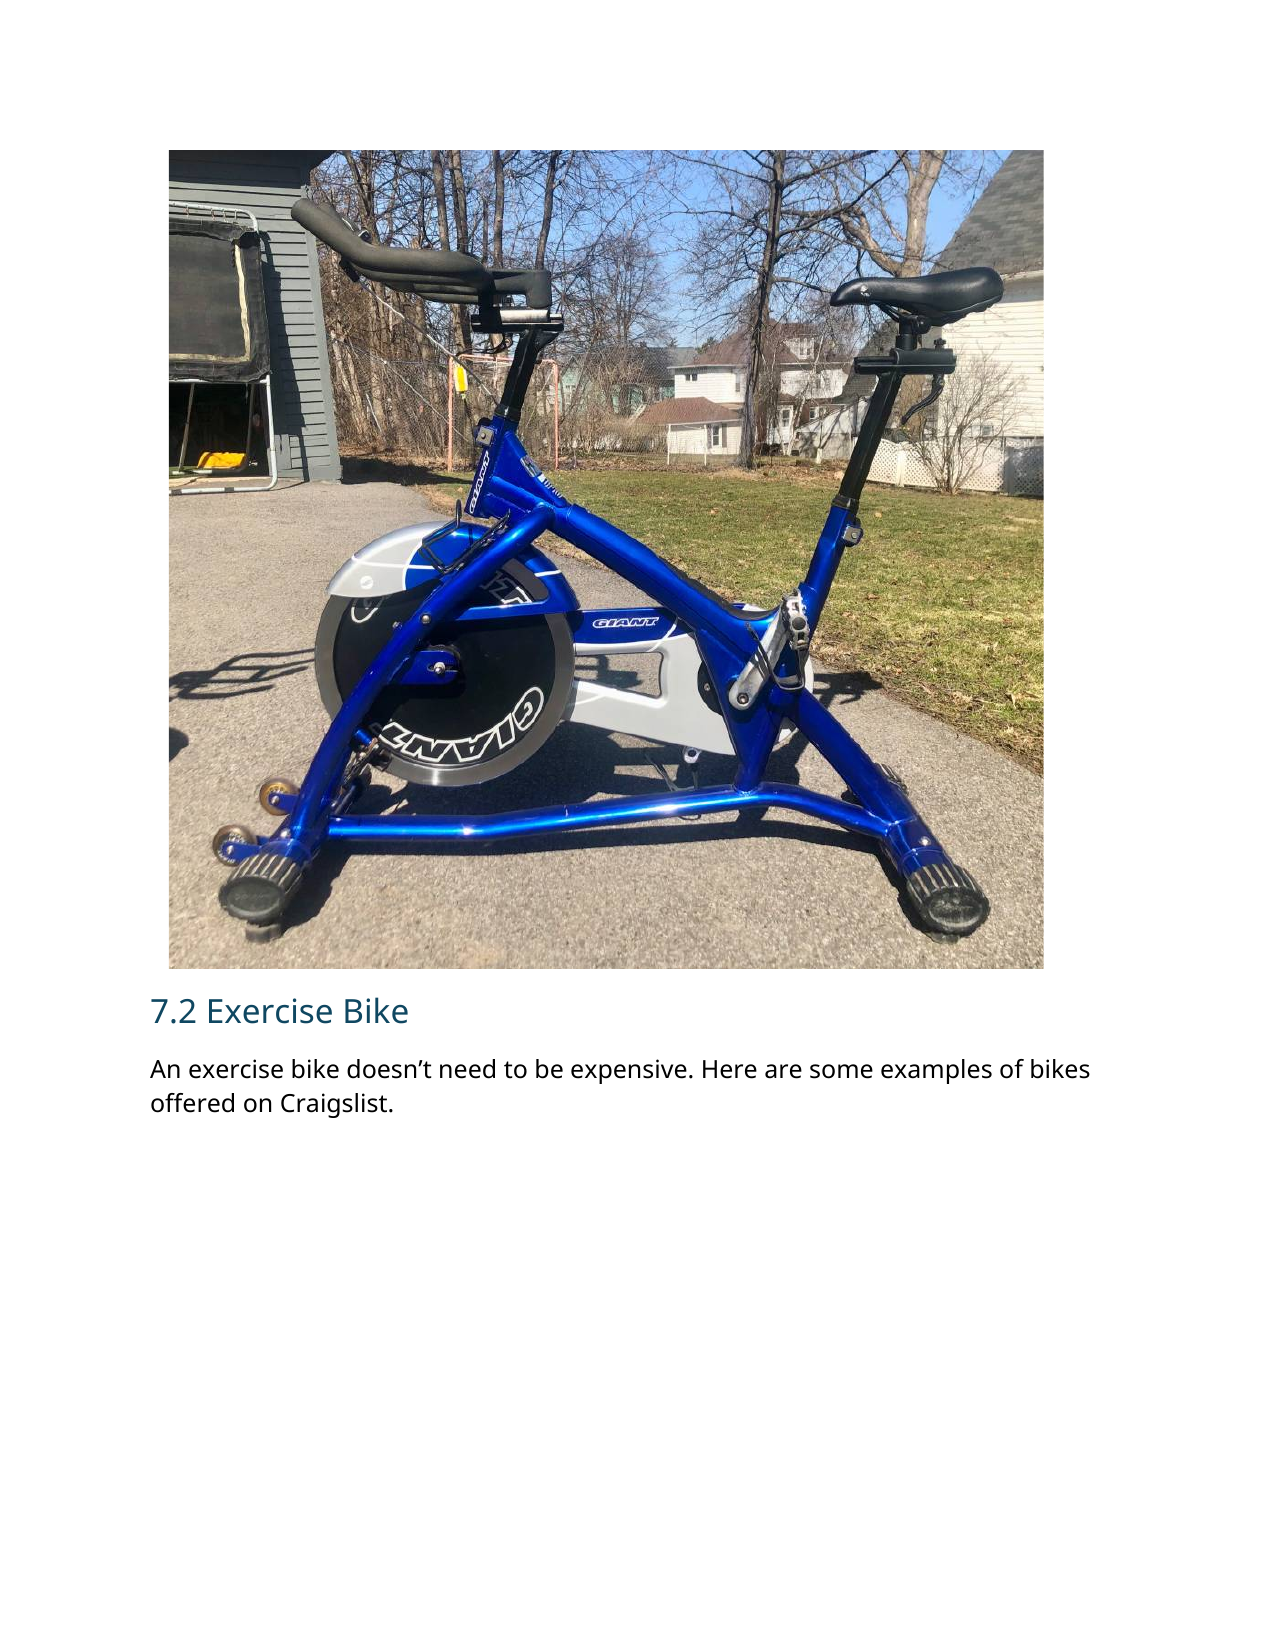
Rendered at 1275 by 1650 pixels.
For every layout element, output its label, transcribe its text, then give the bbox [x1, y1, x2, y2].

picture [168, 150, 1044, 969]
subtitle 7.2 Exercise Bike [150, 987, 1125, 1033]
text An exercise bike doesn’t need to be expensive. Here are some examples of bikes offered on Craigslist. [150, 1052, 1125, 1120]
